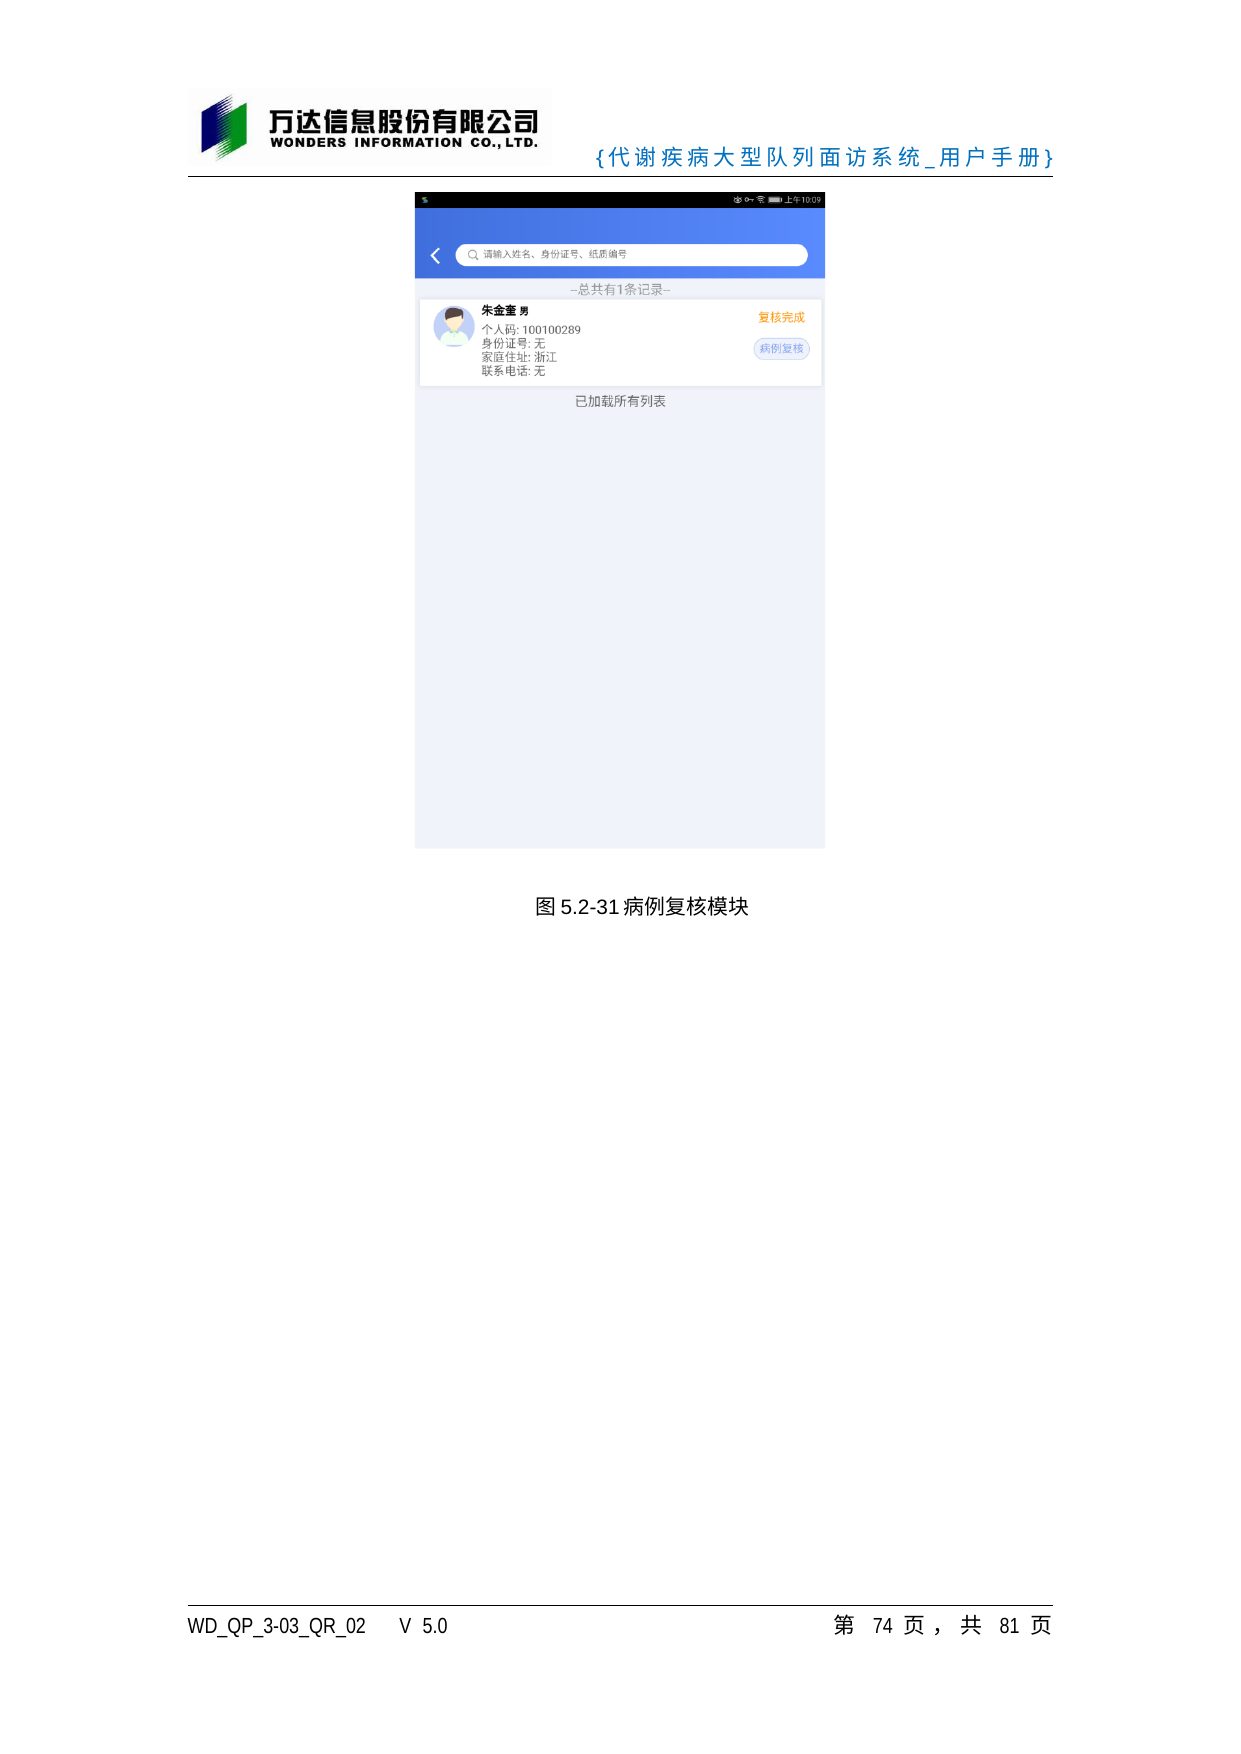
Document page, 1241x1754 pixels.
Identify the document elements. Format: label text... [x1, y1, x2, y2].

text 图5.2-31病例复核模块 [187, 889, 1053, 921]
picture [414, 192, 826, 849]
picture [187, 88, 552, 166]
